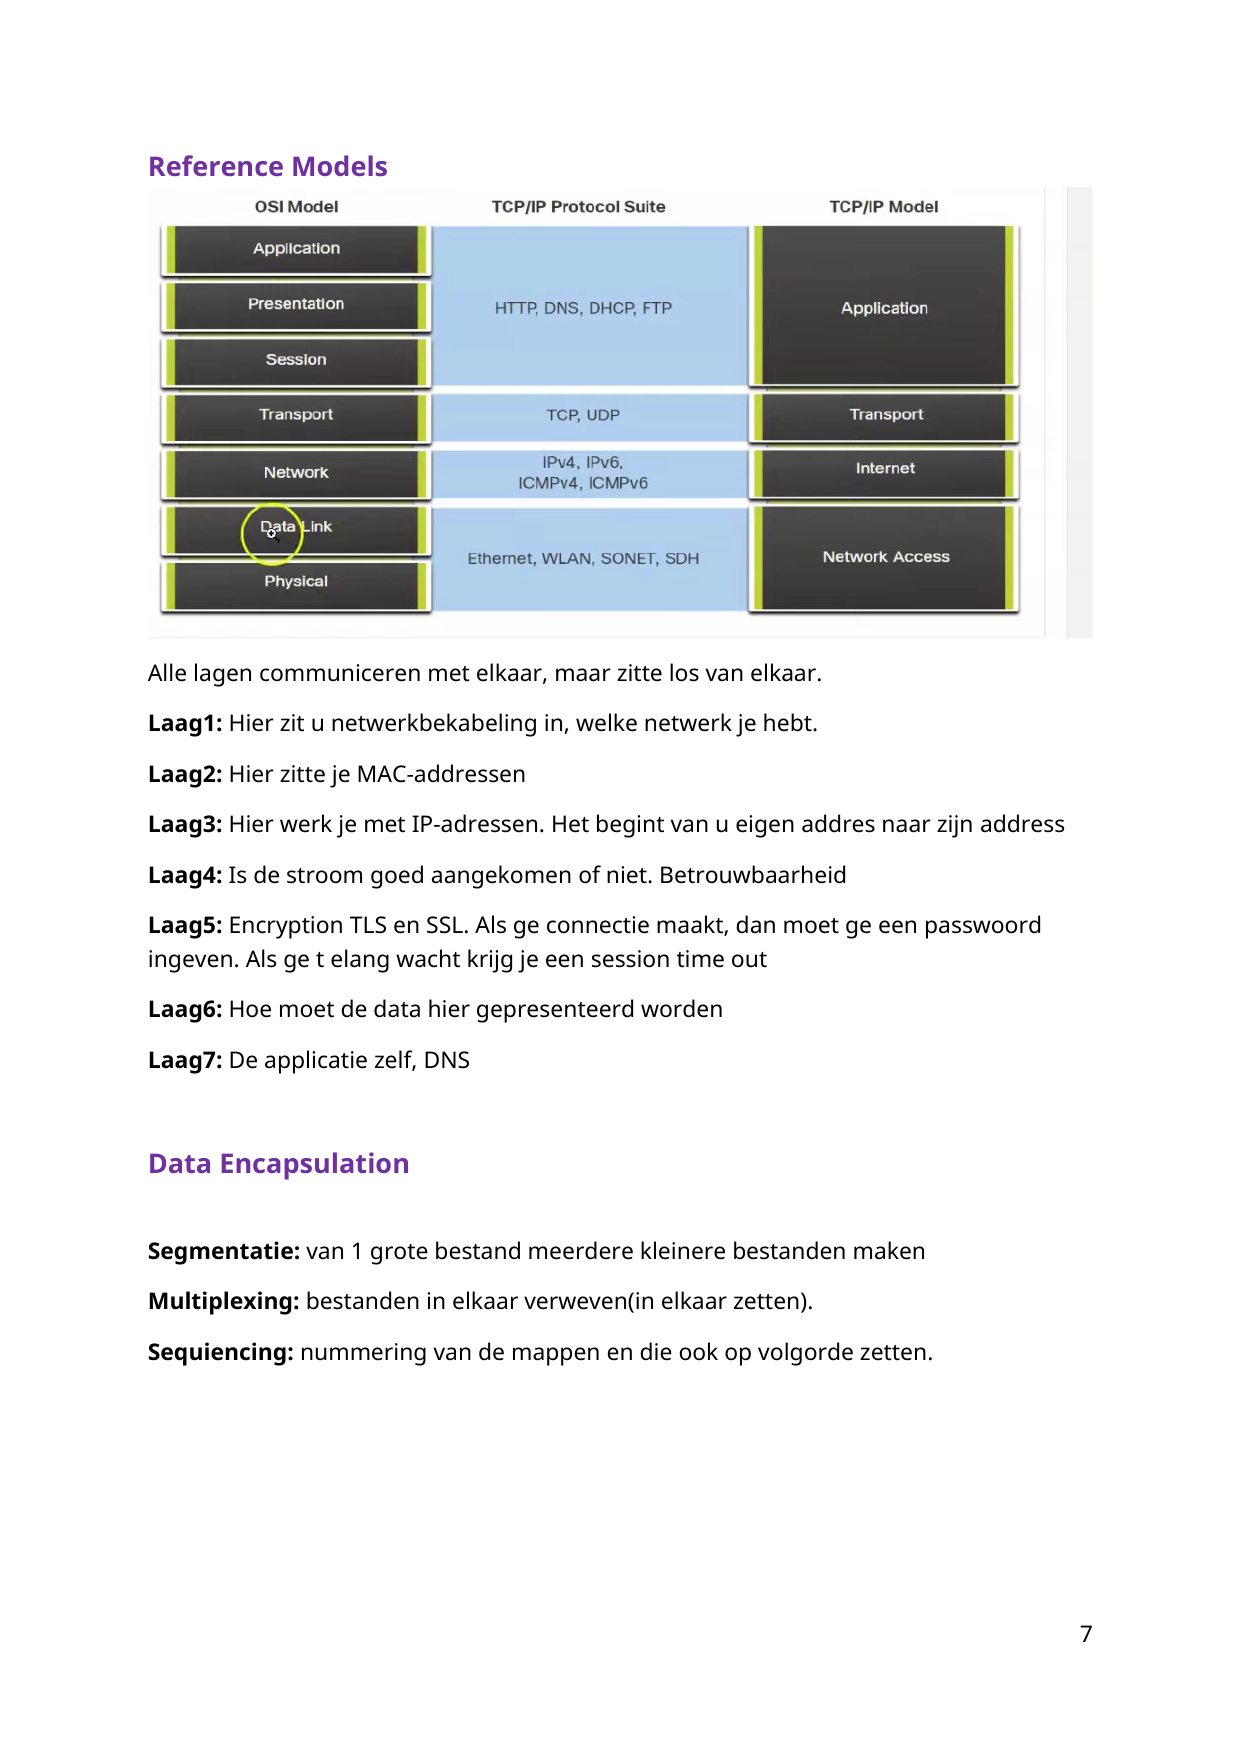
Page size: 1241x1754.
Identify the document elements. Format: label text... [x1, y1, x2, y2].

text Laag2: Hier zitte je MAC-addressen [148, 758, 1093, 789]
text Multiplexing: bestanden in elkaar verweven(in elkaar zetten). [148, 1285, 1093, 1316]
text Alle lagen communiceren met elkaar, maar zitte los van elkaar. [148, 657, 1093, 688]
text Laag4: Is de stroom goed aangekomen of niet. Betrouwbaarheid [148, 858, 1093, 890]
text Laag3: Hier werk je met IP-adressen. Het begint van u eigen addres naar zijn address [148, 808, 1093, 839]
subtitle Data Encapsulation [148, 1144, 1093, 1181]
text Sequiencing: nummering van de mappen en die ook op volgorde zetten. [148, 1335, 1093, 1367]
text Laag6: Hoe moet de data hier gepresenteerd worden [148, 993, 1093, 1024]
text Segmentatie: van 1 grote bestand meerdere kleinere bestanden maken [148, 1234, 1093, 1266]
text Laag1: Hier zit u netwerkbekabeling in, welke netwerk je hebt. [148, 707, 1093, 738]
text Laag5: Encryption TLS en SSL. Als ge connectie maakt, dan moet ge een passwoord ingeven. Als ge t elang wacht krijg je een session time out [148, 909, 1093, 974]
subtitle Reference Models [148, 148, 1093, 184]
picture [147, 187, 1093, 638]
text Laag7: De applicatie zelf, DNS [148, 1043, 1093, 1075]
